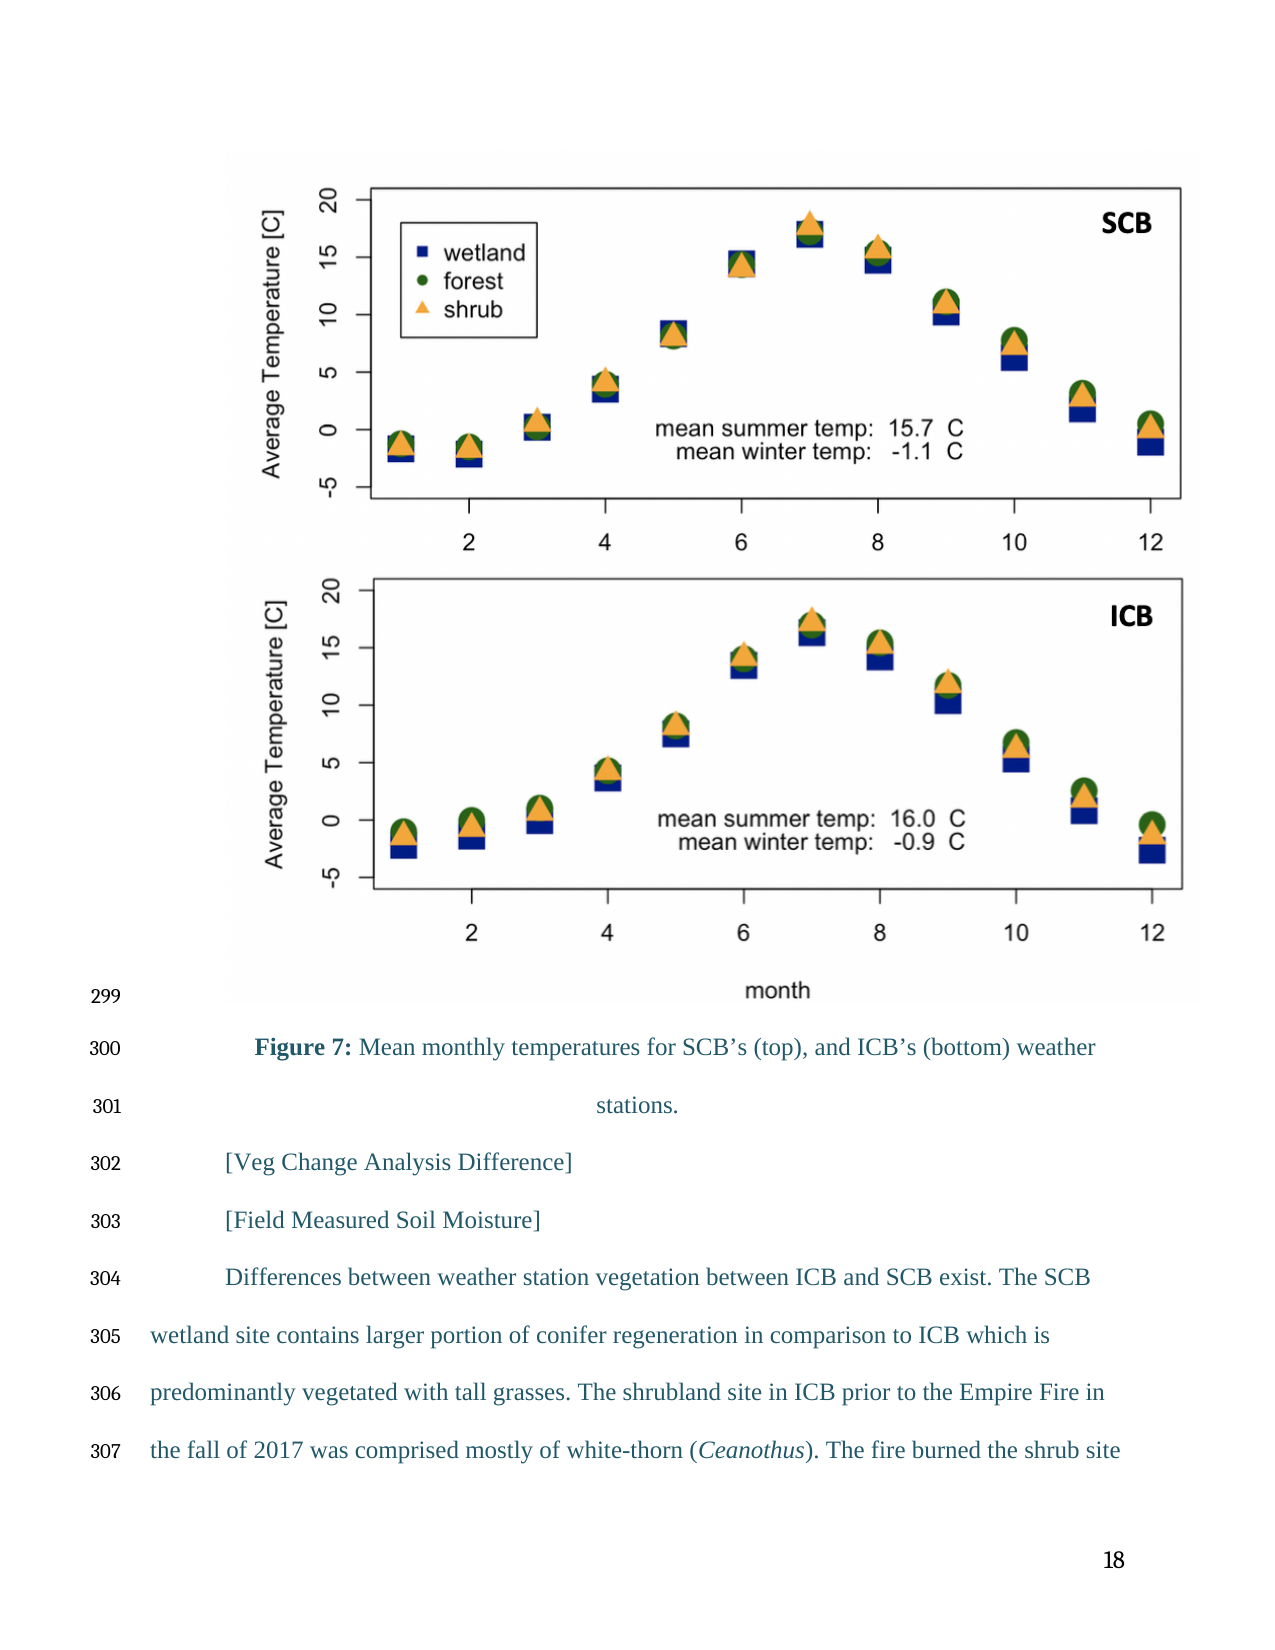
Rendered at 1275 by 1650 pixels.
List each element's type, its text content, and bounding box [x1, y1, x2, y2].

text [150, 1262, 1125, 1464]
picture [225, 150, 1200, 1004]
text [Field Measured Soil Moisture] [150, 1205, 1125, 1234]
text Figure 7: Mean monthly temperatures for SCB’s (top), and ICB’s (bottom) weather stations. [150, 1032, 1125, 1119]
text [Veg Change Analysis Difference] [150, 1147, 1125, 1176]
